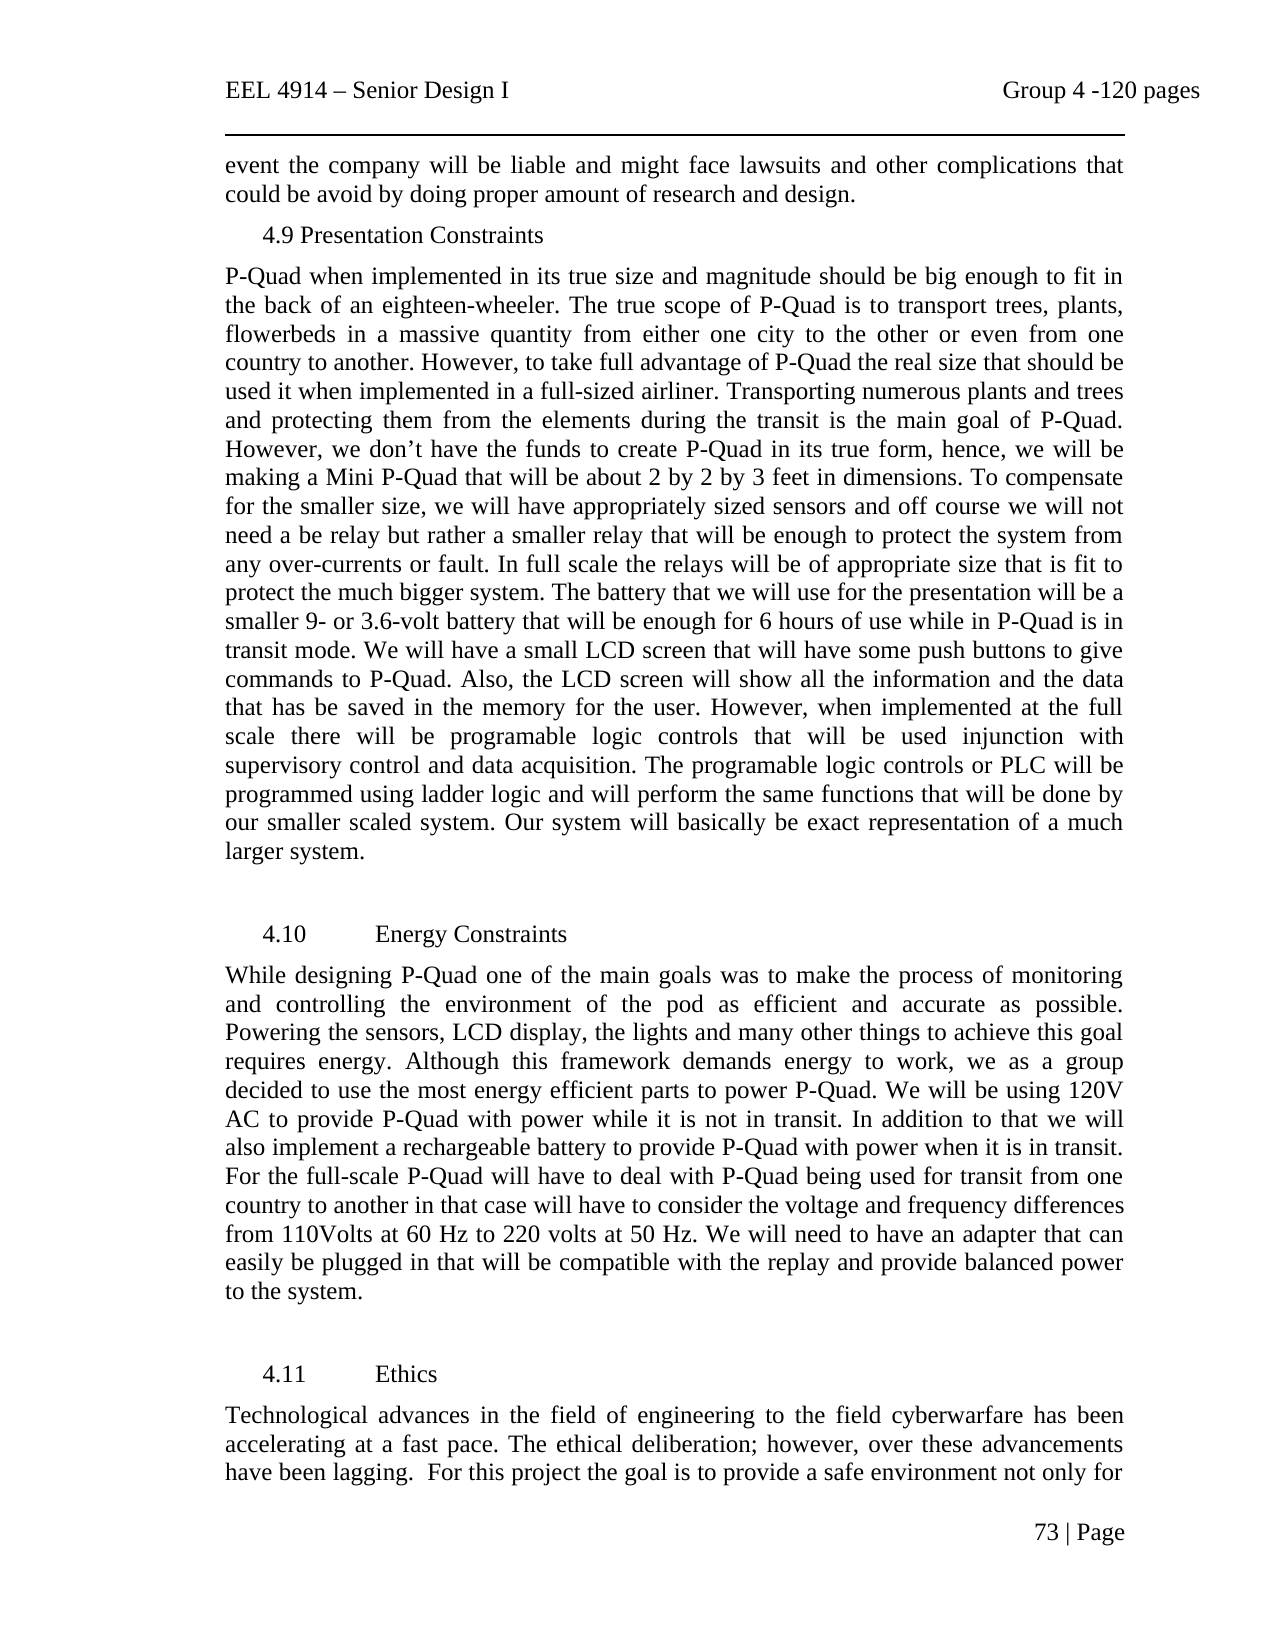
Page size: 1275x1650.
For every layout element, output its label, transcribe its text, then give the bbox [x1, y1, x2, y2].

subtitle Energy Constraints [262, 919, 1125, 947]
text While designing P-Quad one of the main goals was to make the process of monitoring and controlling the environment of the pod as efficient and accurate as possible. Powering the sensors, LCD display, the lights and many other things to achieve this goal requires energy. Although this framework demands energy to work, we as a group decided to use the most energy efficient parts to power P-Quad. We will be using 120V AC to provide P-Quad with power while it is not in transit. In addition to that we will also implement a rechargeable battery to provide P-Quad with power when it is in transit. For the full-scale P-Quad will have to deal with P-Quad being used for transit from one country to another in that case will have to consider the voltage and frequency differences from 110Volts at 60 Hz to 220 volts at 50 Hz. We will need to have an adapter that can easily be plugged in that will be compatible with the replay and provide balanced power to the system. [225, 960, 1125, 1305]
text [225, 1400, 1125, 1486]
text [225, 150, 1125, 207]
subtitle Presentation Constraints [262, 220, 1125, 249]
text P-Quad when implemented in its true size and magnitude should be big enough to fit in the back of an eighteen-wheeler. The true scope of P-Quad is to transport trees, plants, flowerbeds in a massive quantity from either one city to the other or even from one country to another. However, to take full advantage of P-Quad the real size that should be used it when implemented in a full-sized airliner. Transporting numerous plants and trees and protecting them from the elements during the transit is the main goal of P-Quad. However, we don’t have the funds to create P-Quad in its true form, hence, we will be making a Mini P-Quad that will be about 2 by 2 by 3 feet in dimensions. To compensate for the smaller size, we will have appropriately sized sensors and off course we will not need a be relay but rather a smaller relay that will be enough to protect the system from any over-currents or fault. In full scale the relays will be of appropriate size that is fit to protect the much bigger system. The battery that we will use for the presentation will be a smaller 9- or 3.6-volt battery that will be enough for 6 hours of use while in P-Quad is in transit mode. We will have a small LCD screen that will have some push buttons to give commands to P-Quad. Also, the LCD screen will show all the information and the data that has be saved in the memory for the user. However, when implemented at the full scale there will be programable logic controls that will be used injunction with supervisory control and data acquisition. The programable logic controls or PLC will be programmed using ladder logic and will perform the same functions that will be done by our smaller scaled system. Our system will basically be exact representation of a much larger system. [225, 261, 1125, 865]
subtitle Ethics [262, 1359, 1125, 1387]
